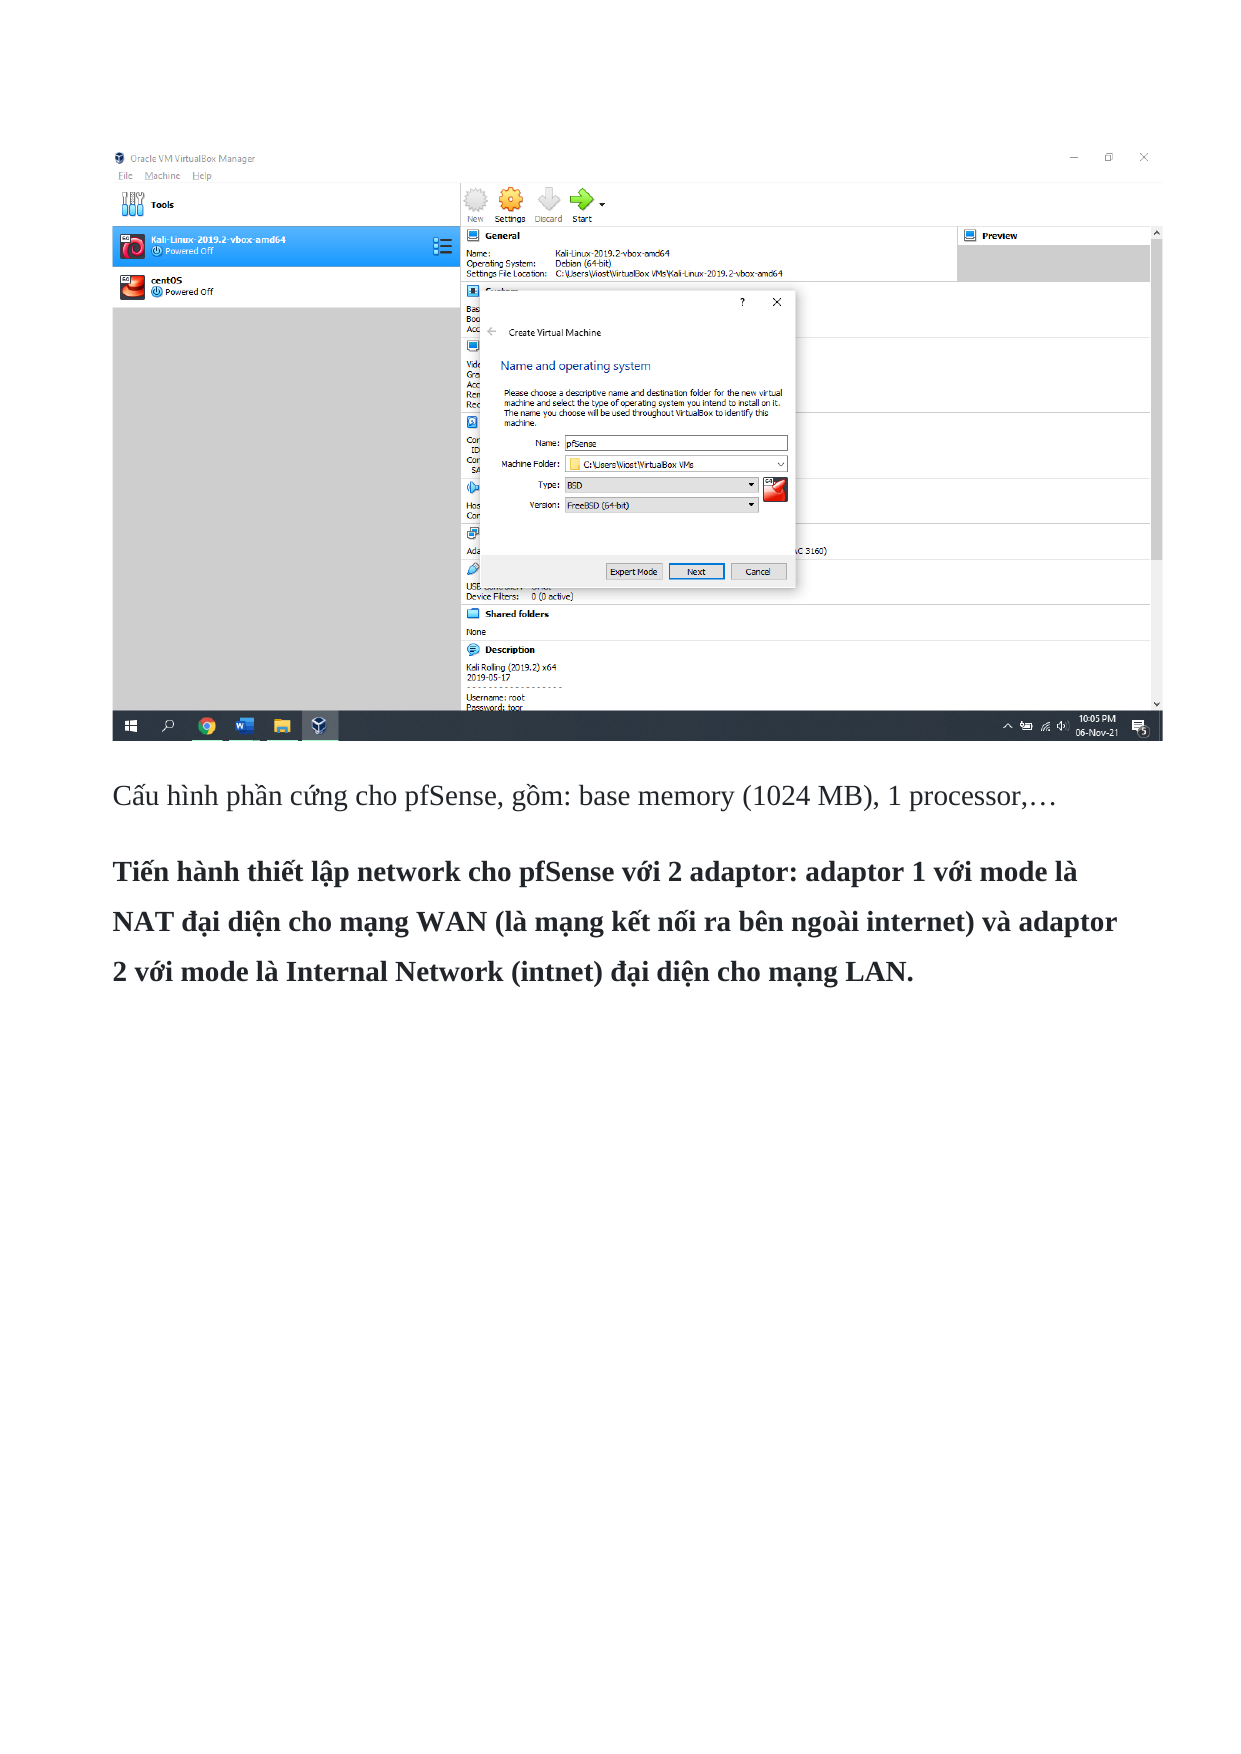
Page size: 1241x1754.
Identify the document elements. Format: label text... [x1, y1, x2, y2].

picture [112, 150, 1163, 741]
text Cấu hình phần cứng cho pfSense, gồm: base memory (1024 MB), 1 processor,… [112, 778, 1125, 812]
text Tiến hành thiết lập network cho pfSense với 2 adaptor: adaptor 1 với mode là NAT đại diện cho mạng WAN (là mạng kết nối ra bên ngoài internet) và adaptor 2 với mode là Internal Network (intnet) đại diện cho mạng LAN. [112, 854, 1125, 988]
